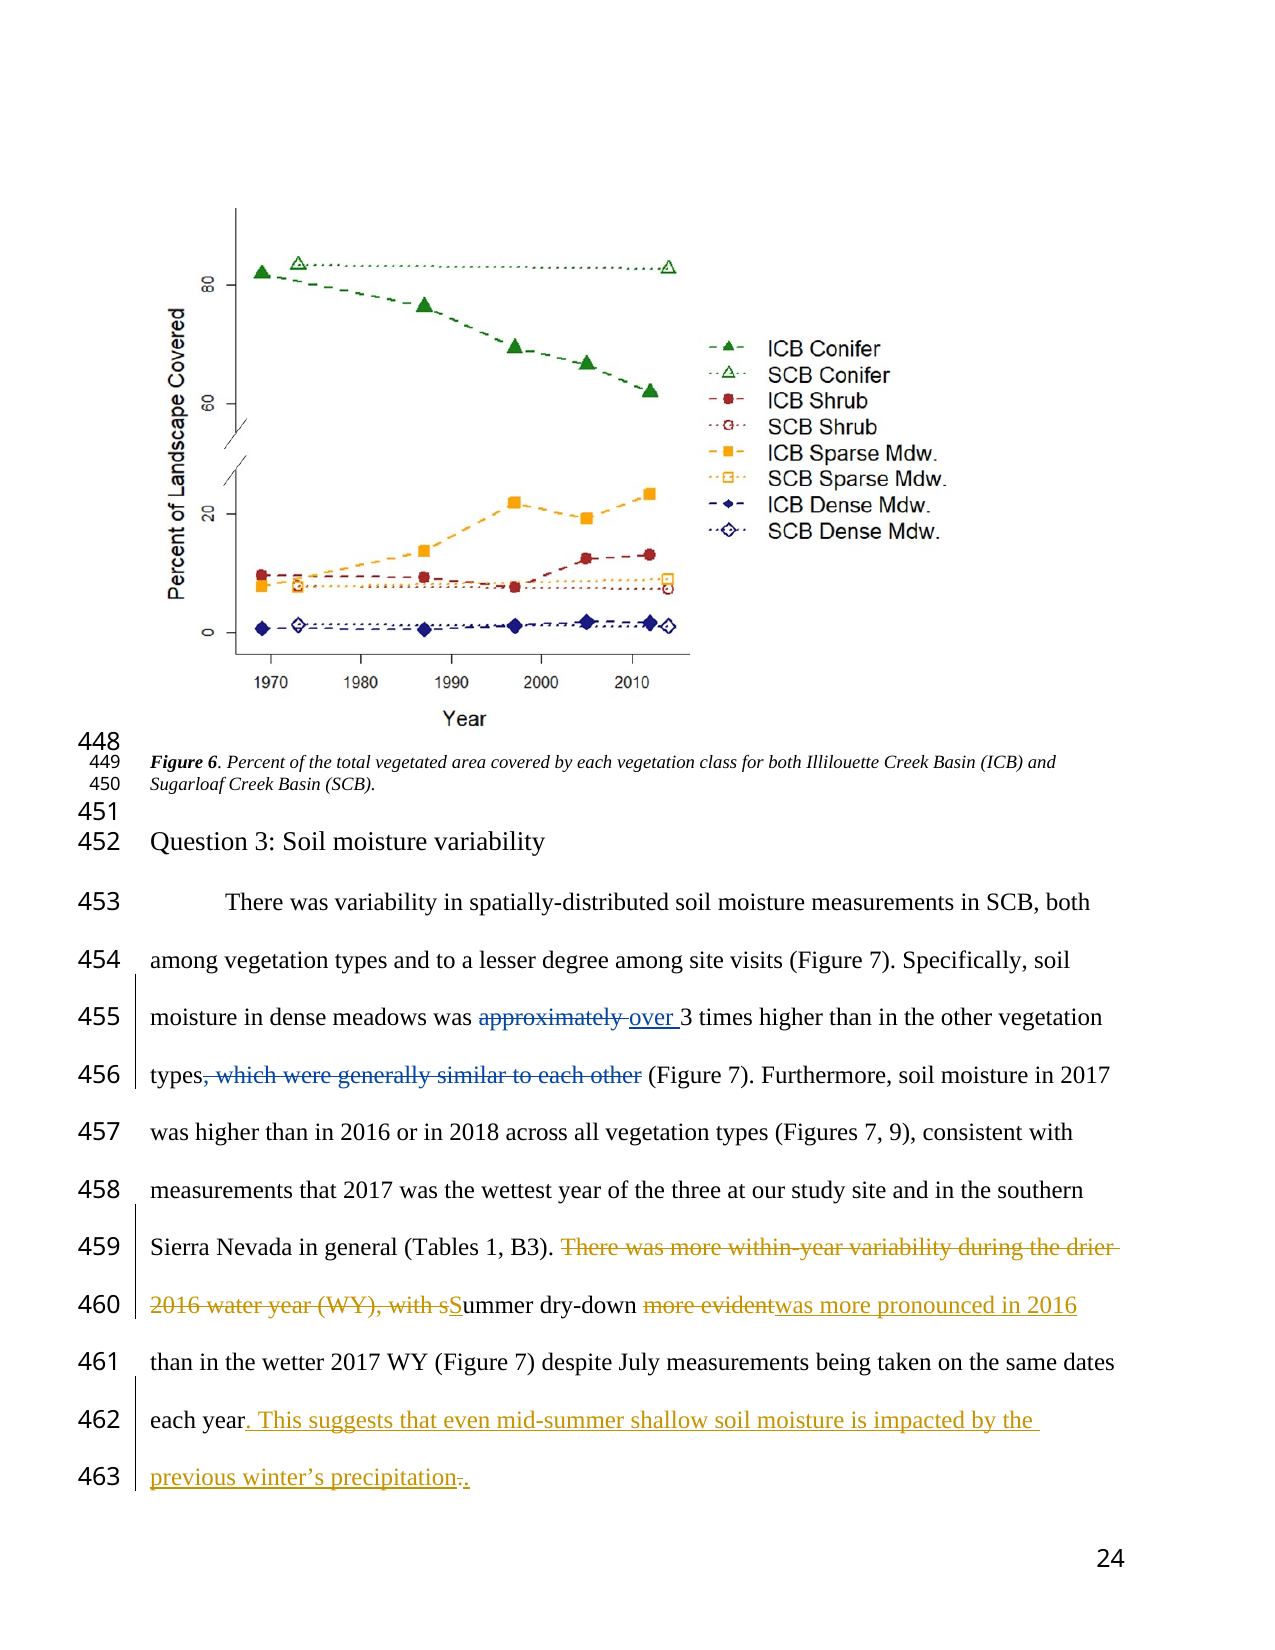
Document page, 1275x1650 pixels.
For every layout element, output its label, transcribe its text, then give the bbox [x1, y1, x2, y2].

text There was variability in spatially-distributed soil moisture measurements in SCB, both among vegetation types and to a lesser degree among site visits (Figure 7). Specifically, soil moisture in dense meadows was 3 times higher than in the other vegetation types (Figure 7). Furthermore, soil moisture in 2017 was higher than in 2016 or in 2018 across all vegetation types (Figures 7, 9), consistent with measurements that 2017 was the wettest year of the three at our study site and in the southern Sierra Nevada in general (Tables 1, B3). ummer dry-down than in the wetter 2017 WY (Figure 7) despite July measurements being taken on the same dates each year [150, 887, 1125, 1491]
text Question 3: Soil moisture variability [150, 825, 1125, 856]
text Figure 6. Percent of the total vegetated area covered by each vegetation class for both Illilouette Creek Basin (ICB) and Sugarloaf Creek Basin (SCB). [150, 751, 1125, 794]
picture [150, 150, 952, 751]
